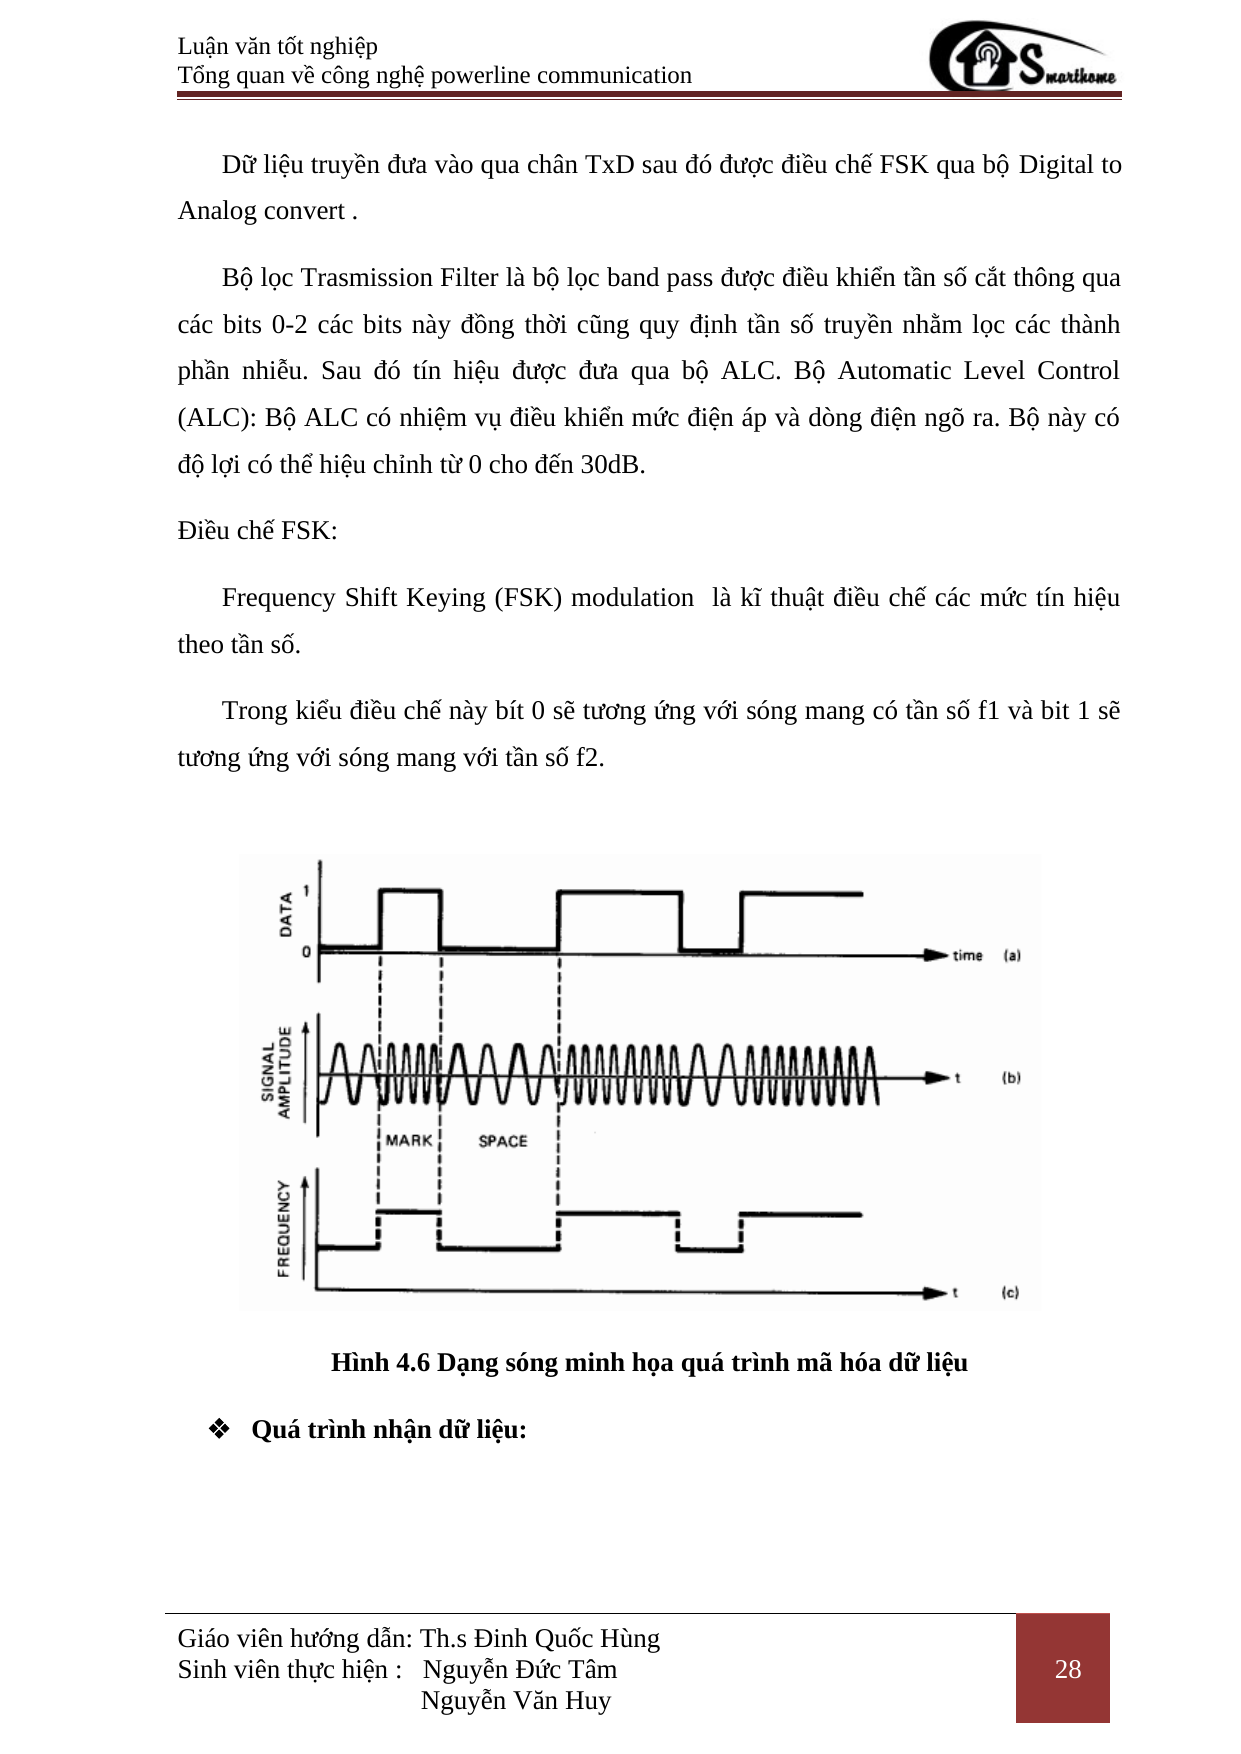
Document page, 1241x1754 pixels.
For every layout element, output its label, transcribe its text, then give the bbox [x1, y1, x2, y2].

picture [219, 854, 1080, 1311]
text Trong kiểu điều chế này bít 0 sẽ tương ứng với sóng mang có tần số f1 và bit 1 sẽ tương ứng với sóng mang với tần số f2. [177, 694, 1122, 772]
text Bộ lọc Trasmission Filter là bộ lọc band pass được điều khiển tần số cắt thông qua các bits 0-2 các bits này đồng thời cũng quy định tần số truyền nhằm lọc các thành phần nhiễu. Sau đó tín hiệu được đưa qua bộ ALC. Bộ Automatic Level Control (ALC): Bộ ALC có nhiệm vụ điều khiển mức điện áp và dòng điện ngõ ra. Bộ này có độ lợi có thể hiệu chỉnh từ 0 cho đến 30dB. [177, 261, 1122, 479]
text Hình 4.6 Dạng sóng minh họa quá trình mã hóa dữ liệu [177, 1346, 1122, 1377]
text Điều chế FSK: [177, 514, 1122, 546]
text Dữ liệu truyền đưa vào qua chân TxD sau đó được điều chế FSK qua bộ Digital to Analog convert . [177, 148, 1122, 226]
list Quá trình nhận dữ liệu: [207, 1413, 1122, 1444]
text Frequency Shift Keying (FSK) modulation là kĩ thuật điều chế các mức tín hiệu theo tần số. [177, 581, 1122, 659]
picture [919, 18, 1125, 99]
